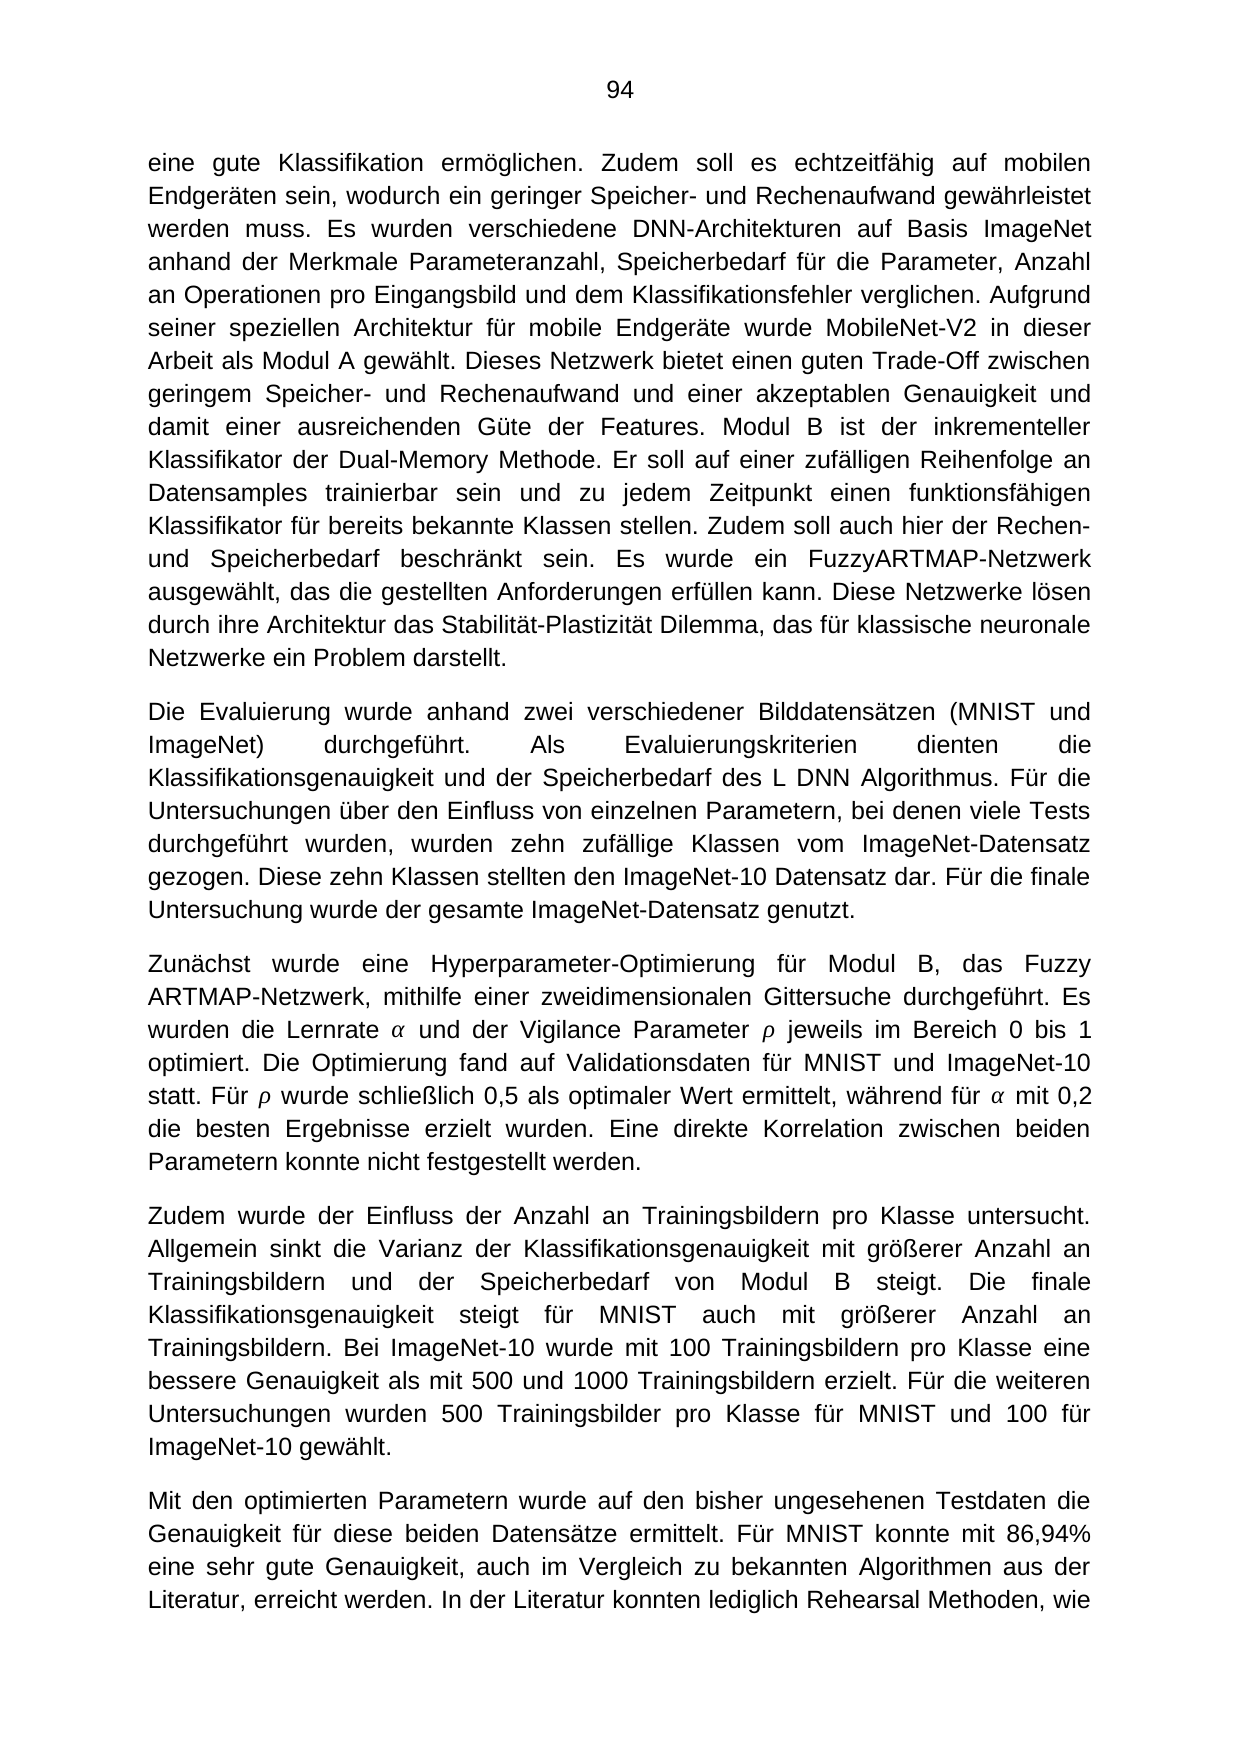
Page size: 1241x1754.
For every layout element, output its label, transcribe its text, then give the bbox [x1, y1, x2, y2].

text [148, 1486, 1092, 1614]
text Die Evaluierung wurde anhand zwei verschiedener Bilddatensätzen (MNIST und ImageNet) durchgeführt. Als Evaluierungskriterien dienten die Klassifikationsgenauigkeit und der Speicherbedarf des L DNN Algorithmus. Für die Untersuchungen über den Einfluss von einzelnen Parametern, bei denen viele Tests durchgeführt wurden, wurden zehn zufällige Klassen vom ImageNet-Datensatz gezogen. Diese zehn Klassen stellten den ImageNet-10 Datensatz dar. Für die finale Untersuchung wurde der gesamte ImageNet-Datensatz genutzt. [148, 697, 1092, 924]
text Zudem wurde der Einfluss der Anzahl an Trainingsbildern pro Klasse untersucht. Allgemein sinkt die Varianz der Klassifikationsgenauigkeit mit größerer Anzahl an Trainingsbildern und der Speicherbedarf von Modul B steigt. Die finale Klassifikationsgenauigkeit steigt für MNIST auch mit größerer Anzahl an Trainingsbildern. Bei ImageNet-10 wurde mit 100 Trainingsbildern pro Klasse eine bessere Genauigkeit als mit 500 und 1000 Trainingsbildern erzielt. Für die weiteren Untersuchungen wurden 500 Trainingsbilder pro Klasse für MNIST und 100 für ImageNet-10 gewählt. [148, 1201, 1092, 1461]
text Zunächst wurde eine Hyperparameter-Optimierung für Modul B, das Fuzzy ARTMAP-Netzwerk, mithilfe einer zweidimensionalen Gittersuche durchgeführt. Es wurden die Lernrate und der Vigilance Parameter jeweils im Bereich 0 bis 1 optimiert. Die Optimierung fand auf Validationsdaten für MNIST und ImageNet-10 statt. Für wurde schließlich 0,5 als optimaler Wert ermittelt, während für mit 0,2 die besten Ergebnisse erzielt wurden. Eine direkte Korrelation zwischen beiden Parametern konnte nicht festgestellt werden. [148, 949, 1092, 1176]
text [148, 148, 1092, 672]
